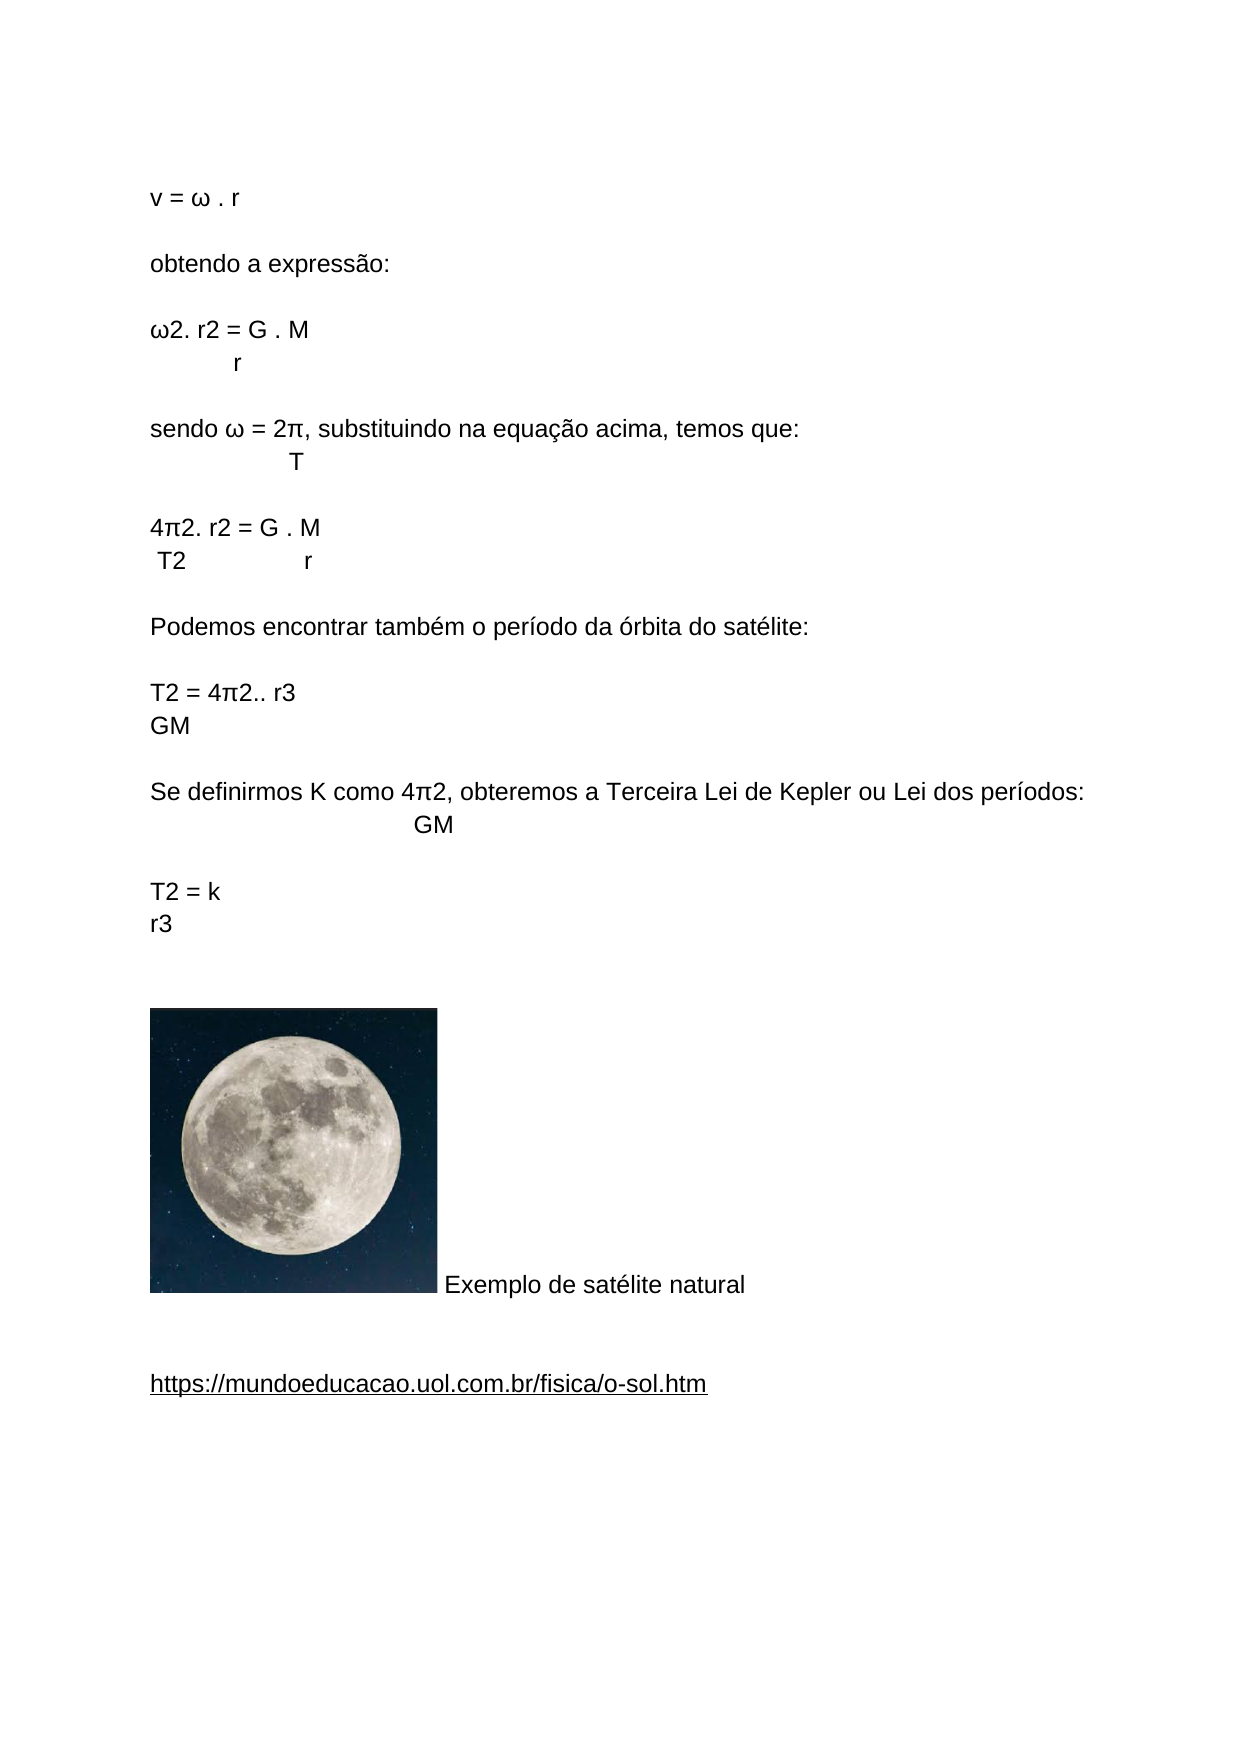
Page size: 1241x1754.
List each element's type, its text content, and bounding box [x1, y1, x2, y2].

text r3 [150, 909, 1090, 938]
text https://mundoeducacao.uol.com.br/fisica/o-sol.htm [150, 1369, 1090, 1397]
text T [150, 447, 1090, 476]
text T2 = k [150, 876, 1090, 905]
text 4π2. r2 = G . M [150, 513, 1090, 542]
picture [150, 1008, 438, 1293]
text v = ω . r [150, 183, 1090, 212]
text T2 r [150, 546, 1090, 575]
text r [150, 348, 1090, 377]
text GM [150, 711, 1090, 740]
text GM [150, 810, 1090, 839]
text ω2. r2 = G . M [150, 315, 1090, 344]
text Podemos encontrar também o período da órbita do satélite: [150, 612, 1090, 641]
text sendo ω = 2π, substituindo na equação acima, temos que: [150, 414, 1090, 443]
text Se definirmos K como 4π2, obteremos a Terceira Lei de Kepler ou Lei dos períodos: [150, 777, 1090, 806]
text T2 = 4π2.. r3 [150, 678, 1090, 707]
text obtendo a expressão: [150, 249, 1090, 278]
